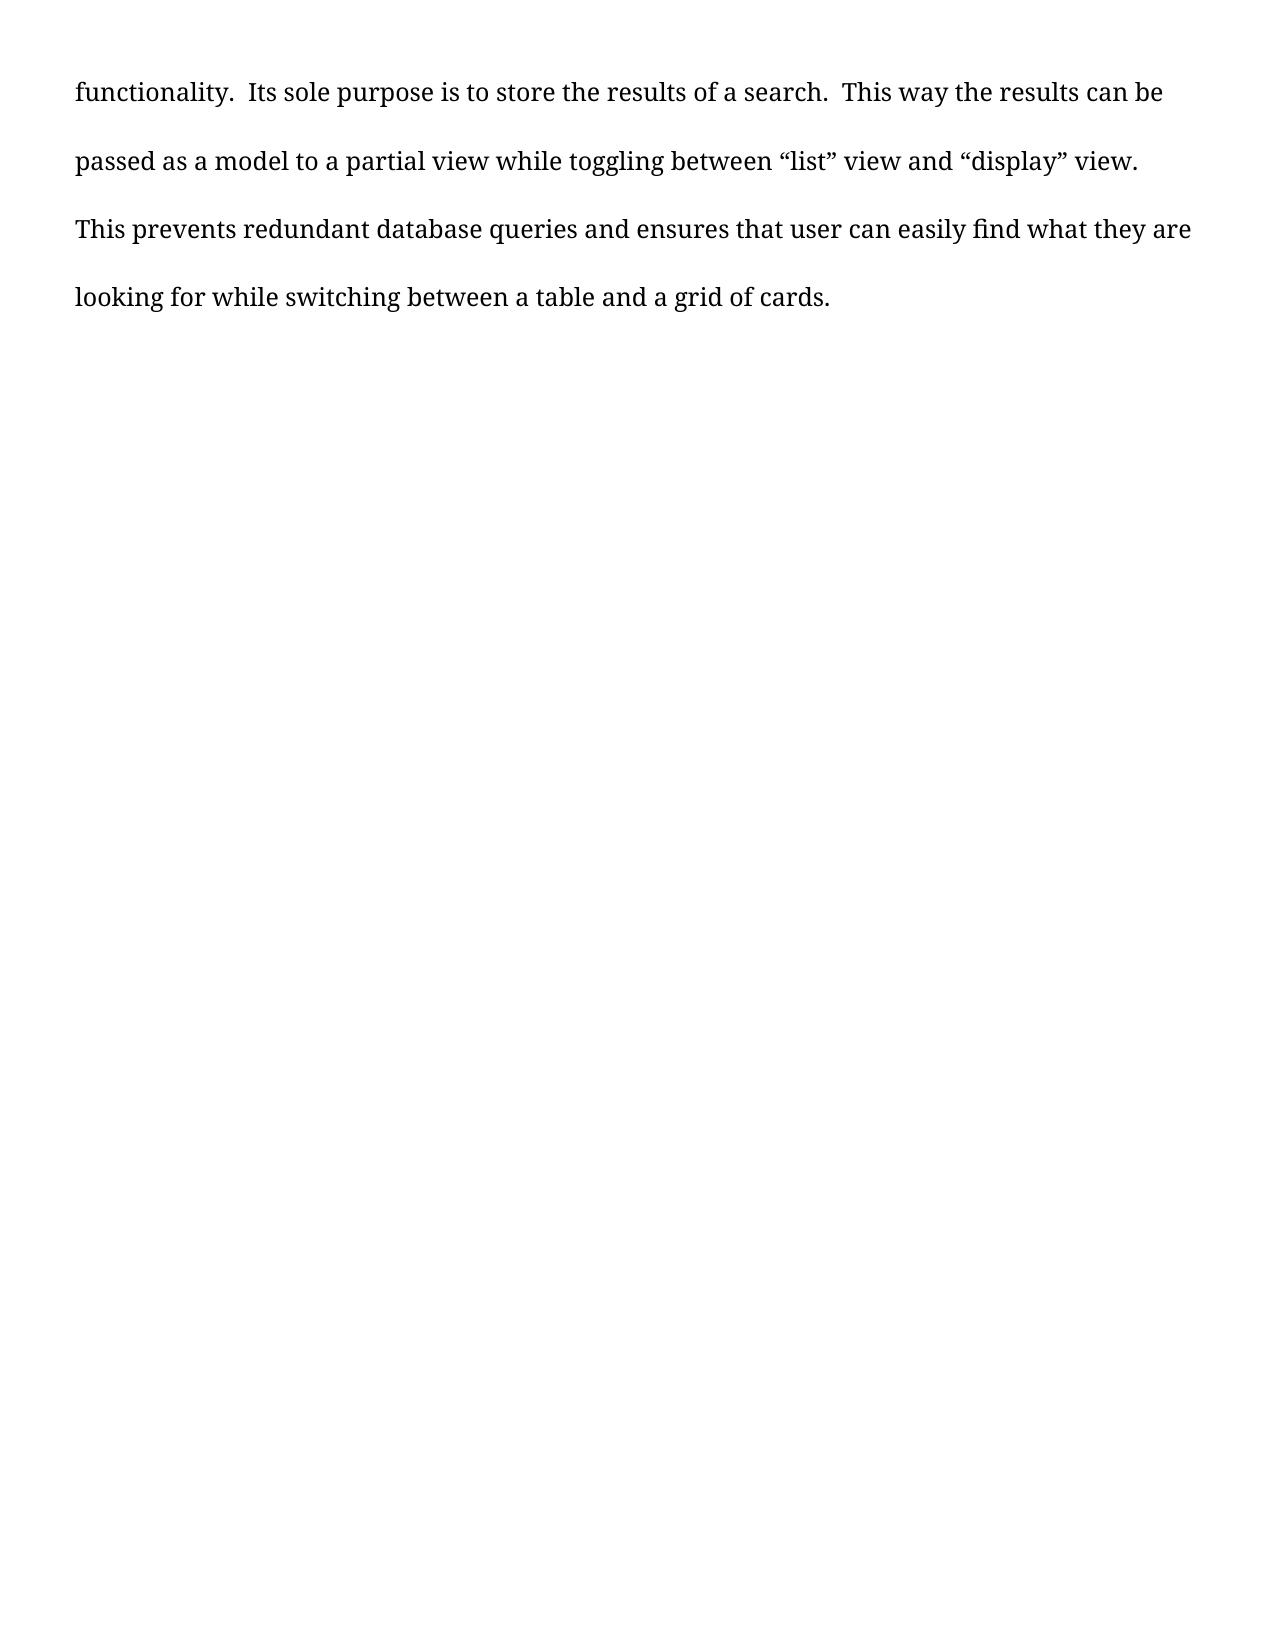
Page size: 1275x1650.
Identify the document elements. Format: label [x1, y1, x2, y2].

text [75, 75, 1200, 313]
